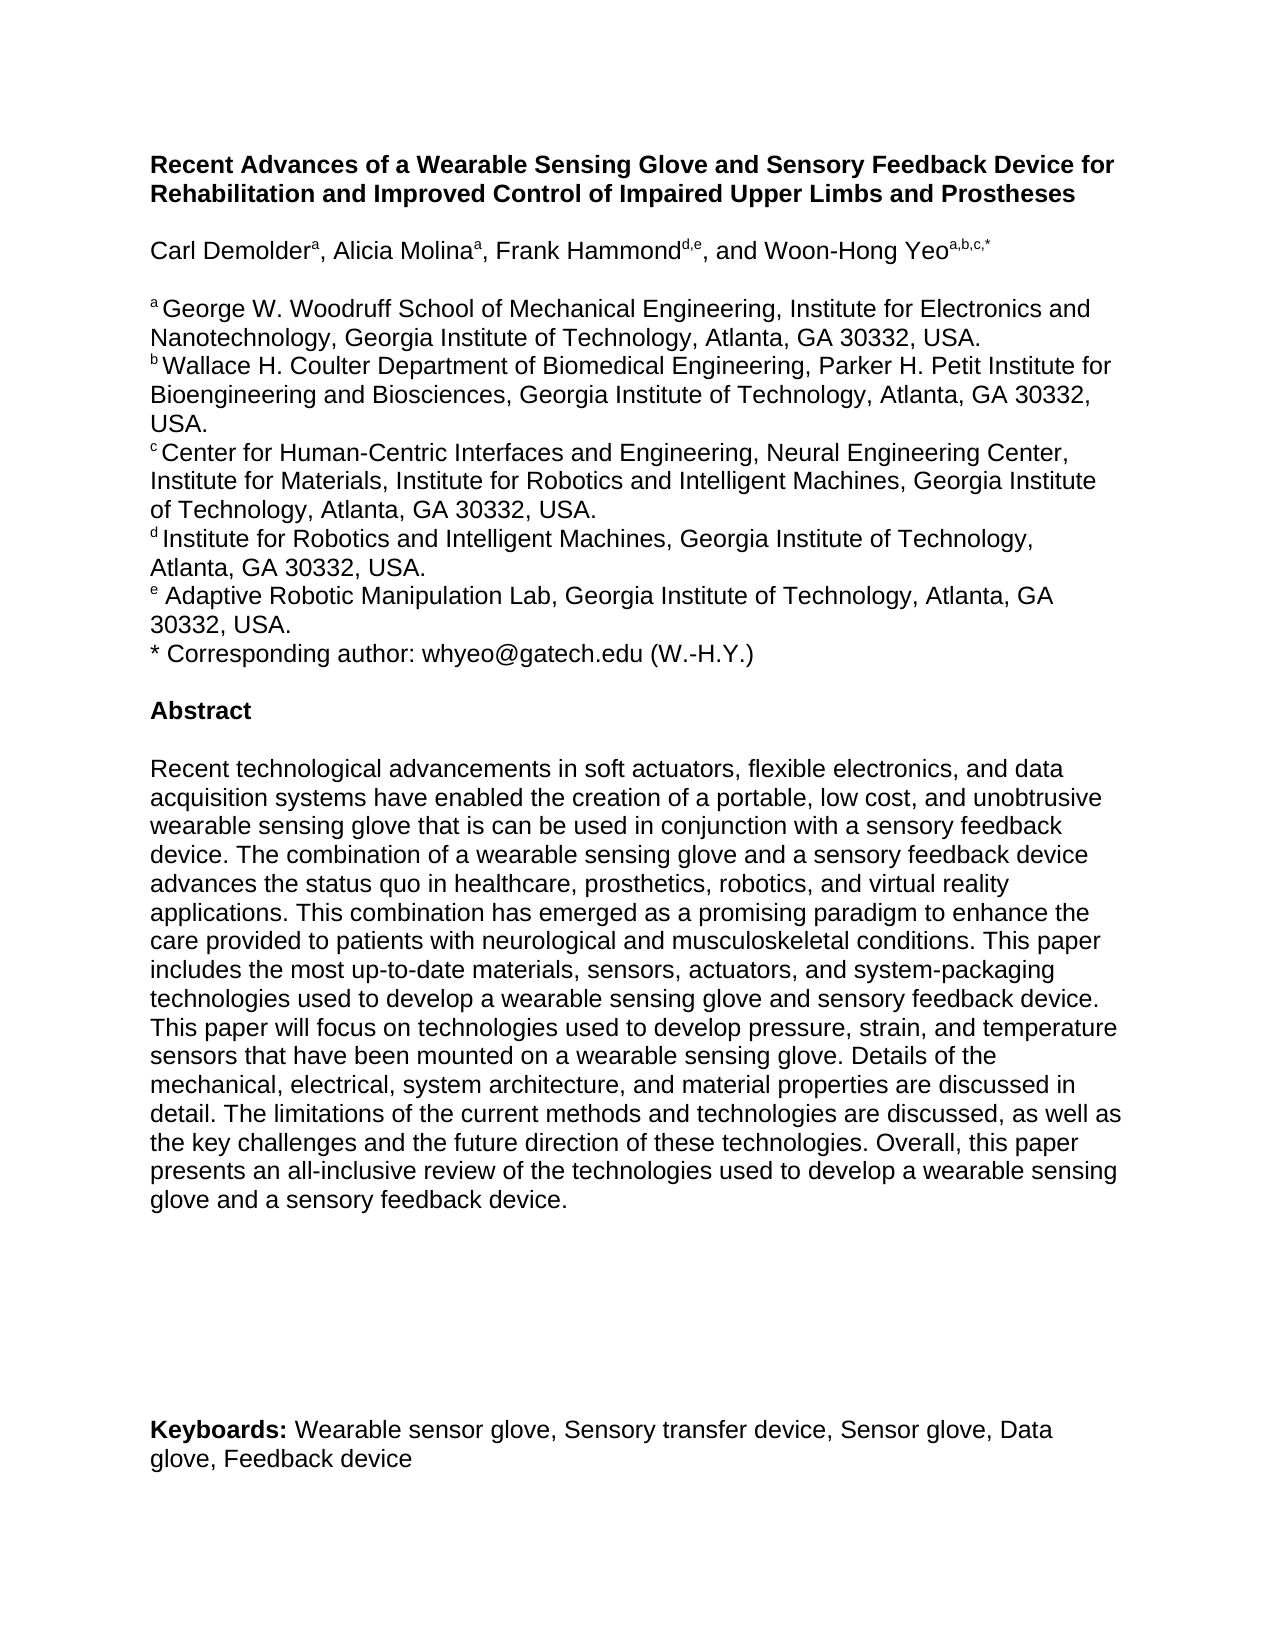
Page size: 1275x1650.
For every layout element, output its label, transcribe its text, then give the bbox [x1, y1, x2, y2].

text Keyboards: Wearable sensor glove, Sensory transfer device, Sensor glove, Data glove, Feedback device [150, 1415, 1125, 1472]
text e Adaptive Robotic Manipulation Lab, Georgia Institute of Technology, Atlanta, GA 30332, USA. [150, 581, 1125, 639]
text d Institute for Robotics and Intelligent Machines, Georgia Institute of Technology, Atlanta, GA 30332, USA. [150, 524, 1125, 581]
text c Center for Human-Centric Interfaces and Engineering, Neural Engineering Center, Institute for Materials, Institute for Robotics and Intelligent Machines, Georgia Institute of Technology, Atlanta, GA 30332, USA. [150, 437, 1125, 524]
text * Corresponding author: whyeo@gatech.edu (W.-H.Y.) [150, 639, 1125, 667]
text Carl Demoldera, Alicia Molinaa, Frank Hammondd,e, and Woon-Hong Yeoa,b,c,* [150, 236, 1125, 265]
text a George W. Woodruff School of Mechanical Engineering, Institute for Electronics and Nanotechnology, Georgia Institute of Technology, Atlanta, GA 30332, USA. [150, 294, 1125, 351]
text b Wallace H. Coulter Department of Biomedical Engineering, Parker H. Petit Institute for Bioengineering and Biosciences, Georgia Institute of Technology, Atlanta, GA 30332, USA. [150, 351, 1125, 437]
text Abstract [150, 696, 1125, 725]
text Recent Advances of a Wearable Sensing Glove and Sensory Feedback Device for Rehabilitation and Improved Control of Impaired Upper Limbs and Prostheses [150, 150, 1125, 207]
text Recent technological advancements in soft actuators, flexible electronics, and data acquisition systems have enabled the creation of a portable, low cost, and unobtrusive wearable sensing glove that is can be used in conjunction with a sensory feedback device. The combination of a wearable sensing glove and a sensory feedback device advances the status quo in healthcare, prosthetics, robotics, and virtual reality applications. This combination has emerged as a promising paradigm to enhance the care provided to patients with neurological and musculoskeletal conditions. This paper includes the most up-to-date materials, sensors, actuators, and system-packaging technologies used to develop a wearable sensing glove and sensory feedback device. This paper will focus on technologies used to develop pressure, strain, and temperature sensors that have been mounted on a wearable sensing glove. Details of the mechanical, electrical, system architecture, and material properties are discussed in detail. The limitations of the current methods and technologies are discussed, as well as the key challenges and the future direction of these technologies. Overall, this paper presents an all-inclusive review of the technologies used to develop a wearable sensing glove and a sensory feedback device. [150, 754, 1125, 1214]
